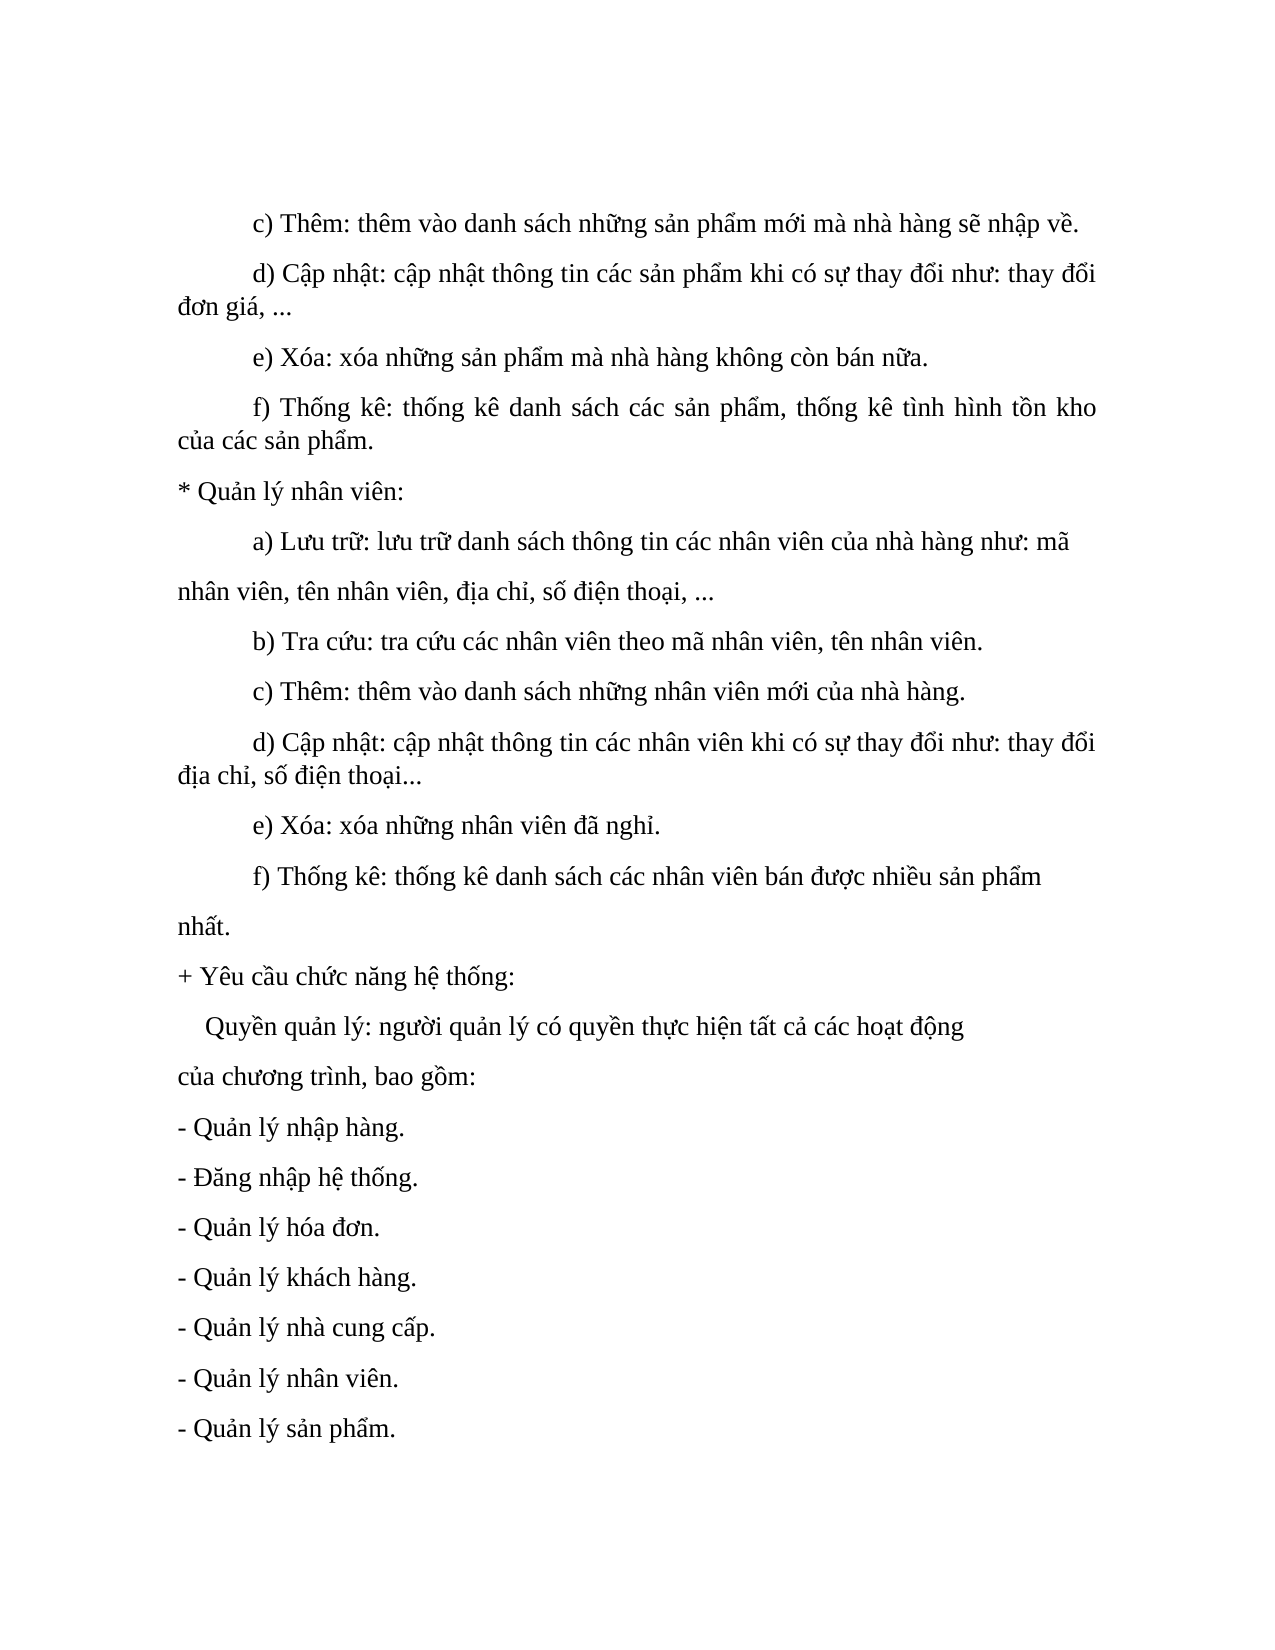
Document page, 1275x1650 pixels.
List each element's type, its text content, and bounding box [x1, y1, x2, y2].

text e) Xóa: xóa những sản phẩm mà nhà hàng không còn bán nữa. [177, 341, 1098, 372]
text - Quản lý sản phẩm. [177, 1412, 1098, 1443]
text f) Thống kê: thống kê danh sách các sản phẩm, thống kê tình hình tồn kho của các sản phẩm. [177, 391, 1098, 456]
text - Quản lý khách hàng. [177, 1261, 1098, 1292]
text e) Xóa: xóa những nhân viên đã nghỉ. [177, 809, 1098, 841]
text  Quyền quản lý: người quản lý có quyền thực hiện tất cả các hoạt động [177, 1010, 1098, 1041]
text nhân viên, tên nhân viên, địa chỉ, số điện thoại, ... [177, 575, 1098, 606]
text - Quản lý nhập hàng. [177, 1111, 1098, 1142]
text - Đăng nhập hệ thống. [177, 1161, 1098, 1192]
text b) Tra cứu: tra cứu các nhân viên theo mã nhân viên, tên nhân viên. [177, 625, 1098, 656]
text * Quản lý nhân viên: [177, 475, 1098, 506]
text nhất. [177, 910, 1098, 941]
text c) Thêm: thêm vào danh sách những sản phẩm mới mà nhà hàng sẽ nhập về. [177, 207, 1098, 238]
text d) Cập nhật: cập nhật thông tin các nhân viên khi có sự thay đổi như: thay đổi địa chỉ, số điện thoại... [177, 726, 1098, 790]
text - Quản lý nhà cung cấp. [177, 1312, 1098, 1343]
text c) Thêm: thêm vào danh sách những nhân viên mới của nhà hàng. [177, 676, 1098, 707]
text của chương trình, bao gồm: [177, 1061, 1098, 1092]
text a) Lưu trữ: lưu trữ danh sách thông tin các nhân viên của nhà hàng như: mã [177, 525, 1098, 556]
text d) Cập nhật: cập nhật thông tin các sản phẩm khi có sự thay đổi như: thay đổi đơn giá, ... [177, 257, 1098, 322]
text f) Thống kê: thống kê danh sách các nhân viên bán được nhiều sản phẩm [177, 860, 1098, 891]
text + Yêu cầu chức năng hệ thống: [177, 960, 1098, 991]
text - Quản lý nhân viên. [177, 1362, 1098, 1393]
text - Quản lý hóa đơn. [177, 1211, 1098, 1242]
